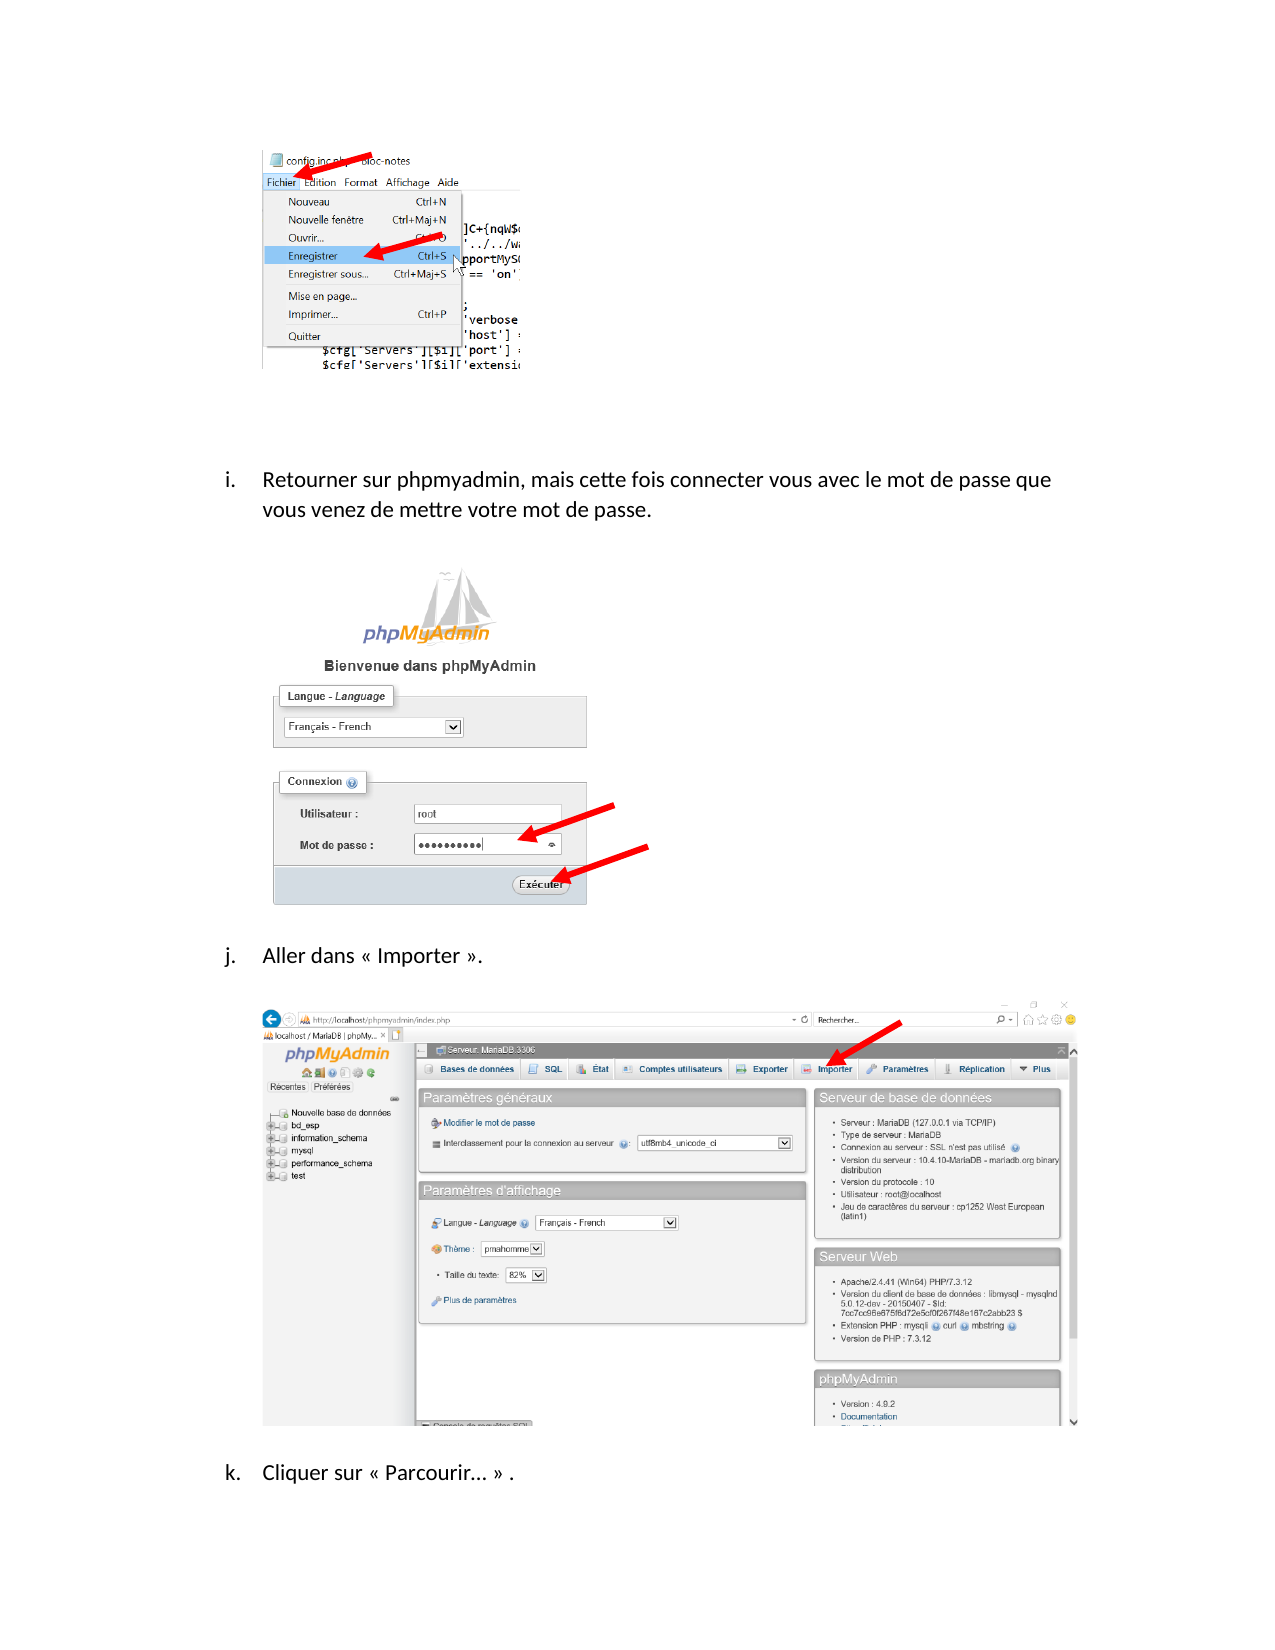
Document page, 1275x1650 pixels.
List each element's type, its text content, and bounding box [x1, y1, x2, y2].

picture [262, 1001, 1078, 1426]
list Cliquer sur « Parcourir… » . [225, 1458, 1087, 1486]
list Retourner sur phpmyadmin, mais cette fois connecter vous avec le mot de passe que vous venez de mettre votre mot de passe. [225, 465, 1087, 523]
picture [267, 1017, 276, 1022]
picture [262, 150, 520, 369]
list Aller dans « Importer ». [225, 941, 1087, 969]
picture [262, 555, 605, 909]
